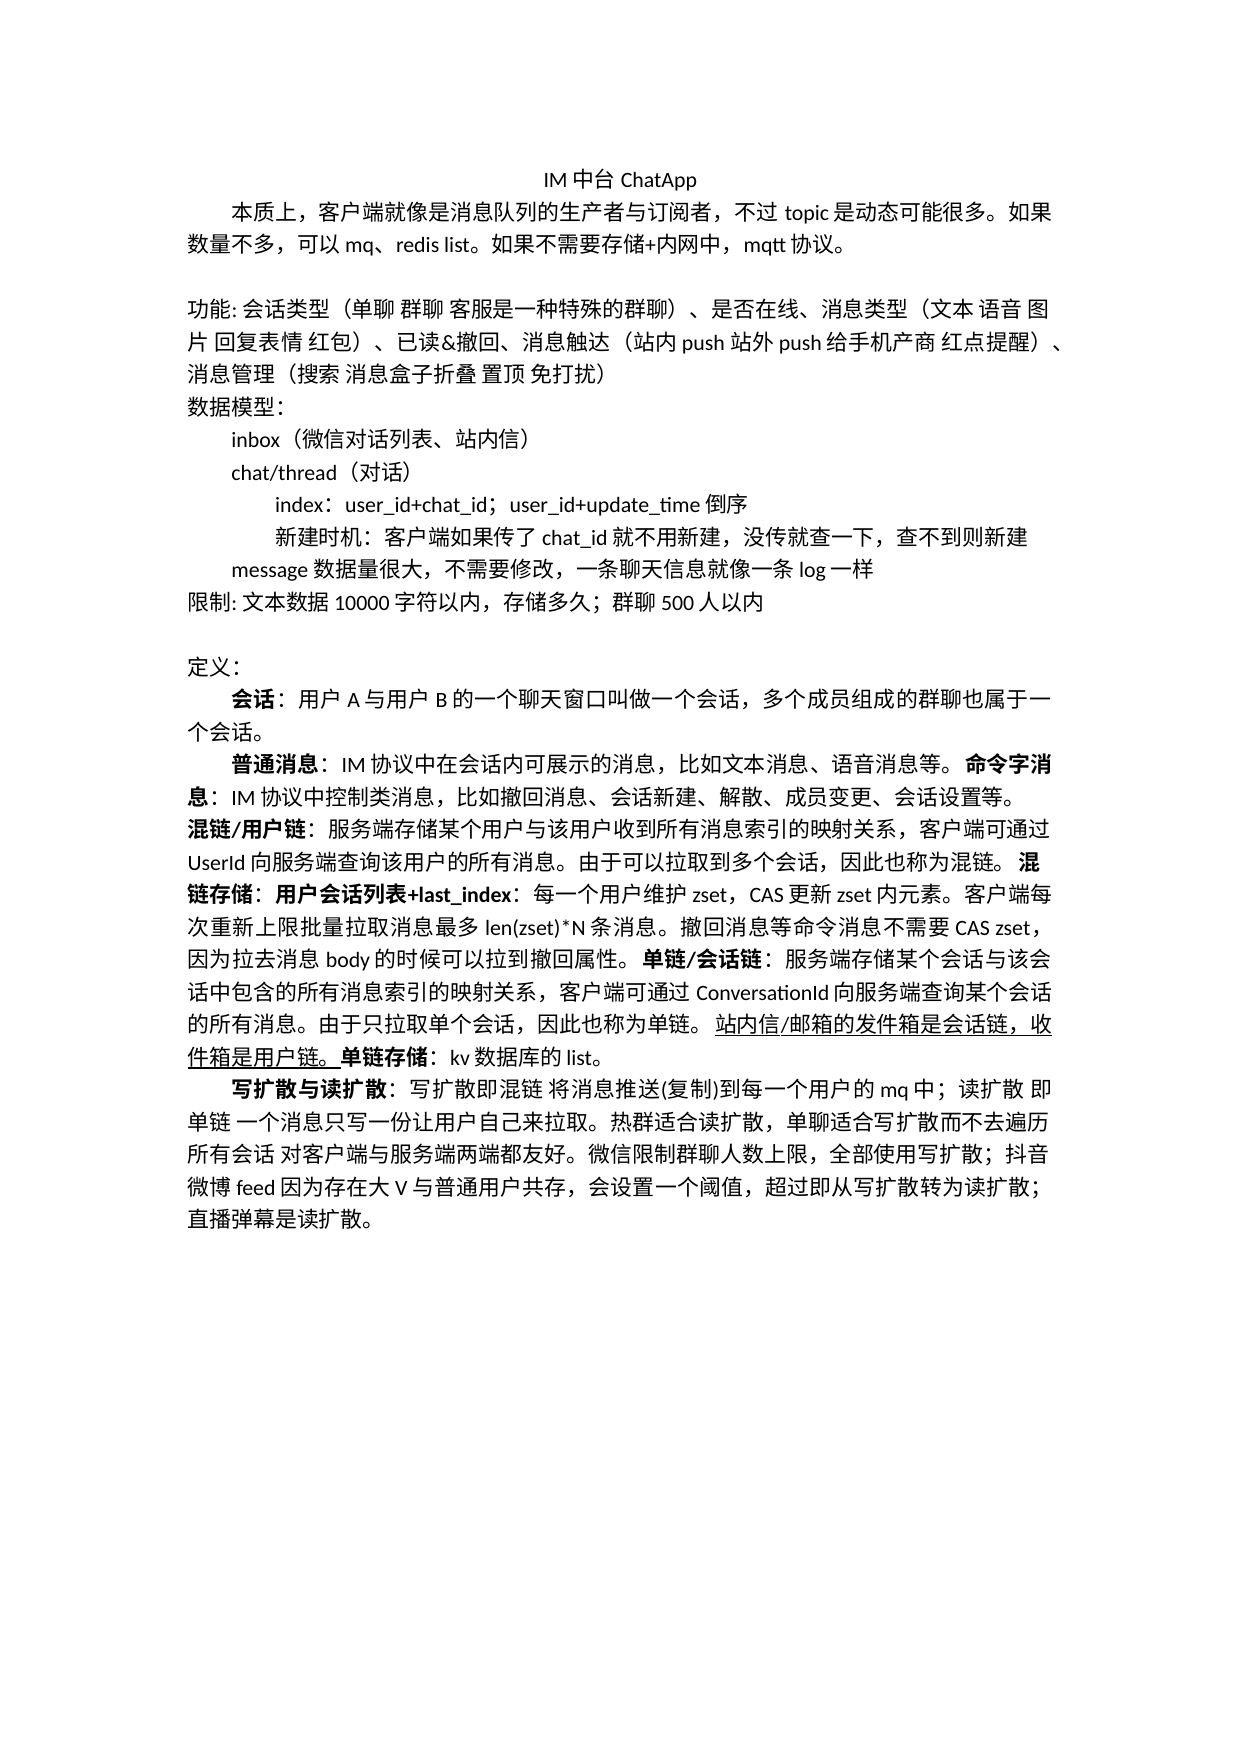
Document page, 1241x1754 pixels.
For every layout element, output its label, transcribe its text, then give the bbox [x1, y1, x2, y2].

text 功能: 会话类型（单聊 群聊 客服是一种特殊的群聊）、是否在线、消息类型（文本 语音 图片 回复表情 红包）、已读&撤回、消息触达（站内push 站外push给手机产商 红点提醒）、消息管理（搜索 消息盒子折叠 置顶 免打扰） [187, 292, 1053, 389]
text 数据模型： [187, 389, 1053, 422]
text chat/thread（对话） [187, 454, 1053, 487]
text 限制: 文本数据10000字符以内，存储多久；群聊500人以内 [187, 584, 1053, 617]
text 新建时机：客户端如果传了chat_id就不用新建，没传就查一下，查不到则新建 [187, 519, 1053, 552]
text 写扩散与读扩散：写扩散即混链 将消息推送(复制)到每一个用户的mq中；读扩散 即单链 一个消息只写一份让用户自己来拉取。热群适合读扩散，单聊适合写扩散而不去遍历所有会话 对客户端与服务端两端都友好。微信限制群聊人数上限，全部使用写扩散；抖音、微博feed因为存在大V与普通用户共存，会设置一个阈值，超过即从写扩散转为读扩散；直播弹幕是读扩散。 [187, 1072, 1053, 1234]
text index：user_id+chat_id；user_id+update_time倒序 [187, 487, 1053, 519]
text 普通消息：IM协议中在会话内可展示的消息，比如文本消息、语音消息等。命令字消息：IM协议中控制类消息，比如撤回消息、会话新建、解散、成员变更、会话设置等。 [187, 747, 1053, 812]
text 会话：用户A与用户B的一个聊天窗口叫做一个会话，多个成员组成的群聊也属于一个会话。 [187, 682, 1053, 747]
text 定义： [187, 649, 1053, 682]
text 混链/用户链：服务端存储某个用户与该用户收到所有消息索引的映射关系，客户端可通过UserId向服务端查询该用户的所有消息。由于可以拉取到多个会话，因此也称为混链。 混链存储：用户会话列表+last_index：每一个用户维护zset，CAS更新zset内元素。客户端每次重新上限批量拉取消息最多len(zset)*N条消息。撤回消息等命令消息不需要CAS zset，因为拉去消息body的时候可以拉到撤回属性。单链/会话链：服务端存储某个会话与该会话中包含的所有消息索引的映射关系，客户端可通过ConversationId向服务端查询某个会话的所有消息。由于只拉取单个会话，因此也称为单链。站内信/邮箱的发件箱是会话链，收件箱是用户链。单链存储：kv数据库的list。 [187, 812, 1053, 1072]
text IM中台 ChatApp [187, 162, 1053, 194]
text 本质上，客户端就像是消息队列的生产者与订阅者，不过topic是动态可能很多。如果数量不多，可以mq、redis list。如果不需要存储+内网中，mqtt协议。 [187, 194, 1053, 259]
text message 数据量很大，不需要修改，一条聊天信息就像一条log一样 [187, 552, 1053, 584]
text inbox（微信对话列表、站内信） [187, 422, 1053, 454]
